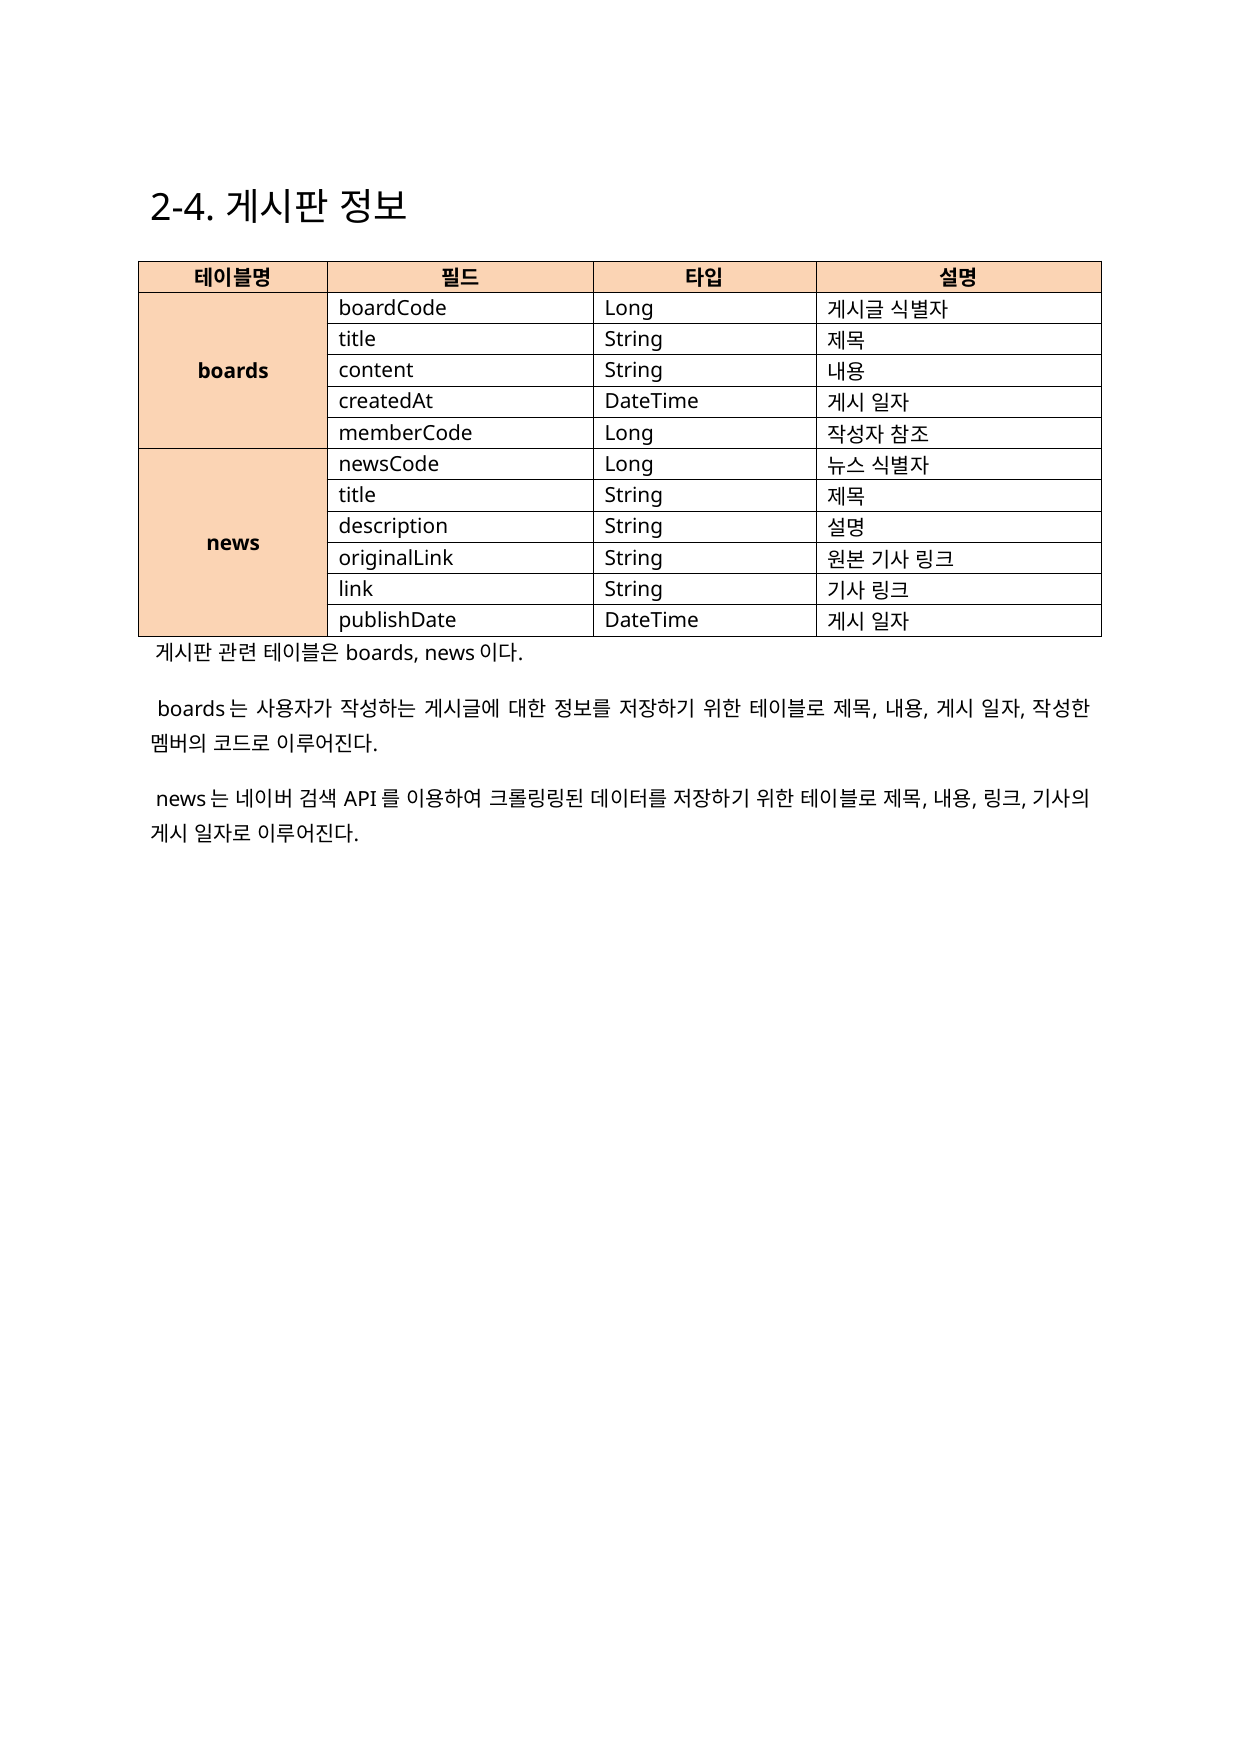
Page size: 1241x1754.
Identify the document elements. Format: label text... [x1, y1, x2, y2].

table_cell 내용 [817, 355, 1101, 386]
text 게시판 관련 테이블은 boards, news이다. [150, 637, 1090, 667]
table_cell 설명 [817, 512, 1101, 542]
table_cell Long [594, 418, 816, 448]
table_cell 게시 일자 [817, 387, 1101, 417]
table_cell newsCode [328, 449, 593, 479]
table_header 필드 [328, 262, 593, 292]
table_cell news [139, 449, 327, 636]
table_cell content [328, 355, 593, 386]
table_cell String [594, 324, 816, 354]
table_cell boards [139, 293, 327, 448]
table_cell 원본 기사 링크 [817, 543, 1101, 573]
table_cell String [594, 574, 816, 604]
table_cell 제목 [817, 324, 1101, 354]
table_cell String [594, 480, 816, 511]
table_cell DateTime [594, 605, 816, 636]
table_cell boardCode [328, 293, 593, 323]
table_cell Long [594, 293, 816, 323]
table_cell 게시글 식별자 [817, 293, 1101, 323]
table_cell title [328, 480, 593, 511]
table_header 타입 [594, 262, 816, 292]
table_cell String [594, 543, 816, 573]
table_cell Long [594, 449, 816, 479]
list 게시판 정보 [150, 177, 1090, 232]
table_cell String [594, 355, 816, 386]
table_cell createdAt [328, 387, 593, 417]
table_cell link [328, 574, 593, 604]
table_header 테이블명 [139, 262, 327, 292]
text news는 네이버 검색 API를 이용하여 크롤링링된 데이터를 저장하기 위한 테이블로 제목, 내용, 링크, 기사의 게시 일자로 이루어진다. [150, 783, 1090, 848]
table_cell originalLink [328, 543, 593, 573]
text boards는 사용자가 작성하는 게시글에 대한 정보를 저장하기 위한 테이블로 제목, 내용, 게시 일자, 작성한 멤버의 코드로 이루어진다. [150, 692, 1090, 757]
table_header 설명 [817, 262, 1101, 292]
table_cell String [594, 512, 816, 542]
table_cell memberCode [328, 418, 593, 448]
table_cell 작성자 참조 [817, 418, 1101, 448]
table_cell 기사 링크 [817, 574, 1101, 604]
table_cell 제목 [817, 480, 1101, 511]
table_cell 뉴스 식별자 [817, 449, 1101, 479]
table_cell DateTime [594, 387, 816, 417]
table_cell publishDate [328, 605, 593, 636]
table_cell title [328, 324, 593, 354]
table_cell description [328, 512, 593, 542]
table_cell 게시 일자 [817, 605, 1101, 636]
